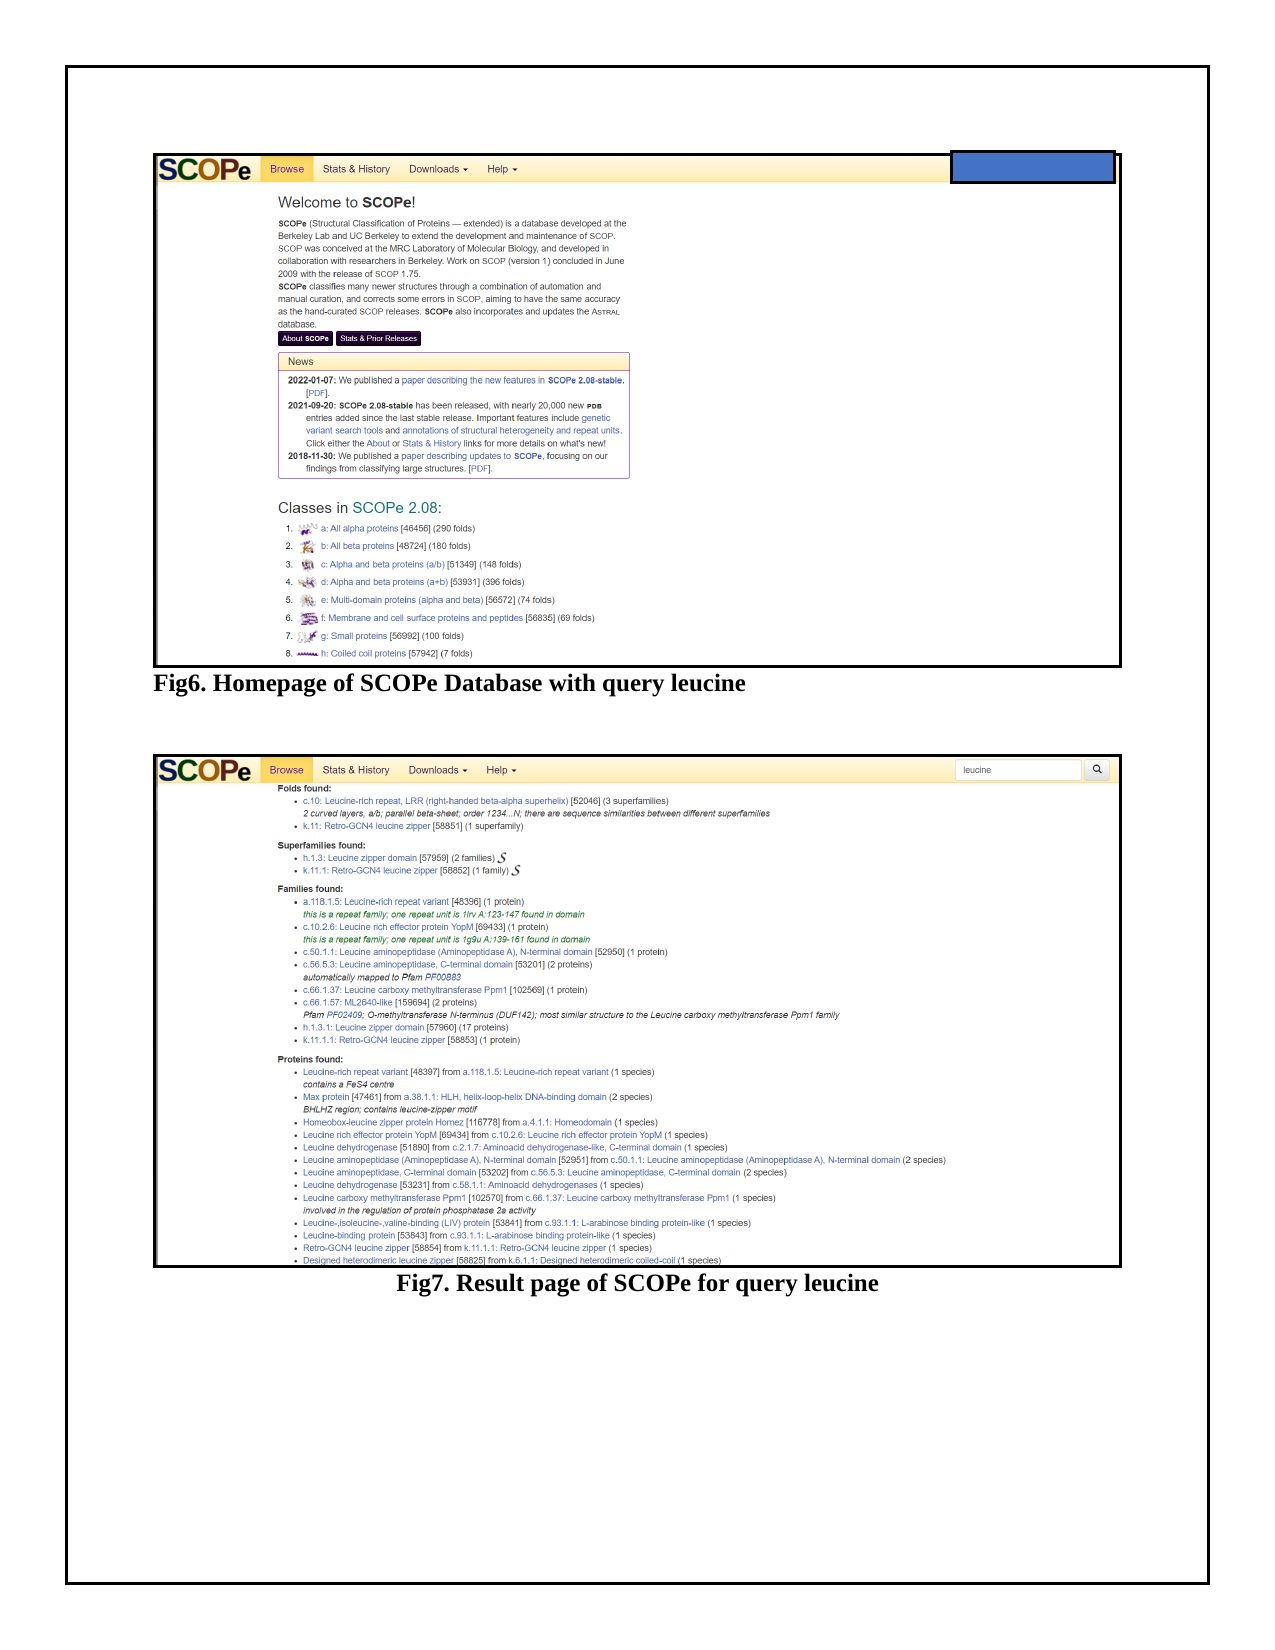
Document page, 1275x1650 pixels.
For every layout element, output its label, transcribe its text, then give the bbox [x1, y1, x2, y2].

picture [156, 156, 1119, 665]
text Fig7. Result page of SCOPe for query leucine [153, 1268, 1122, 1297]
picture [156, 757, 1119, 1265]
